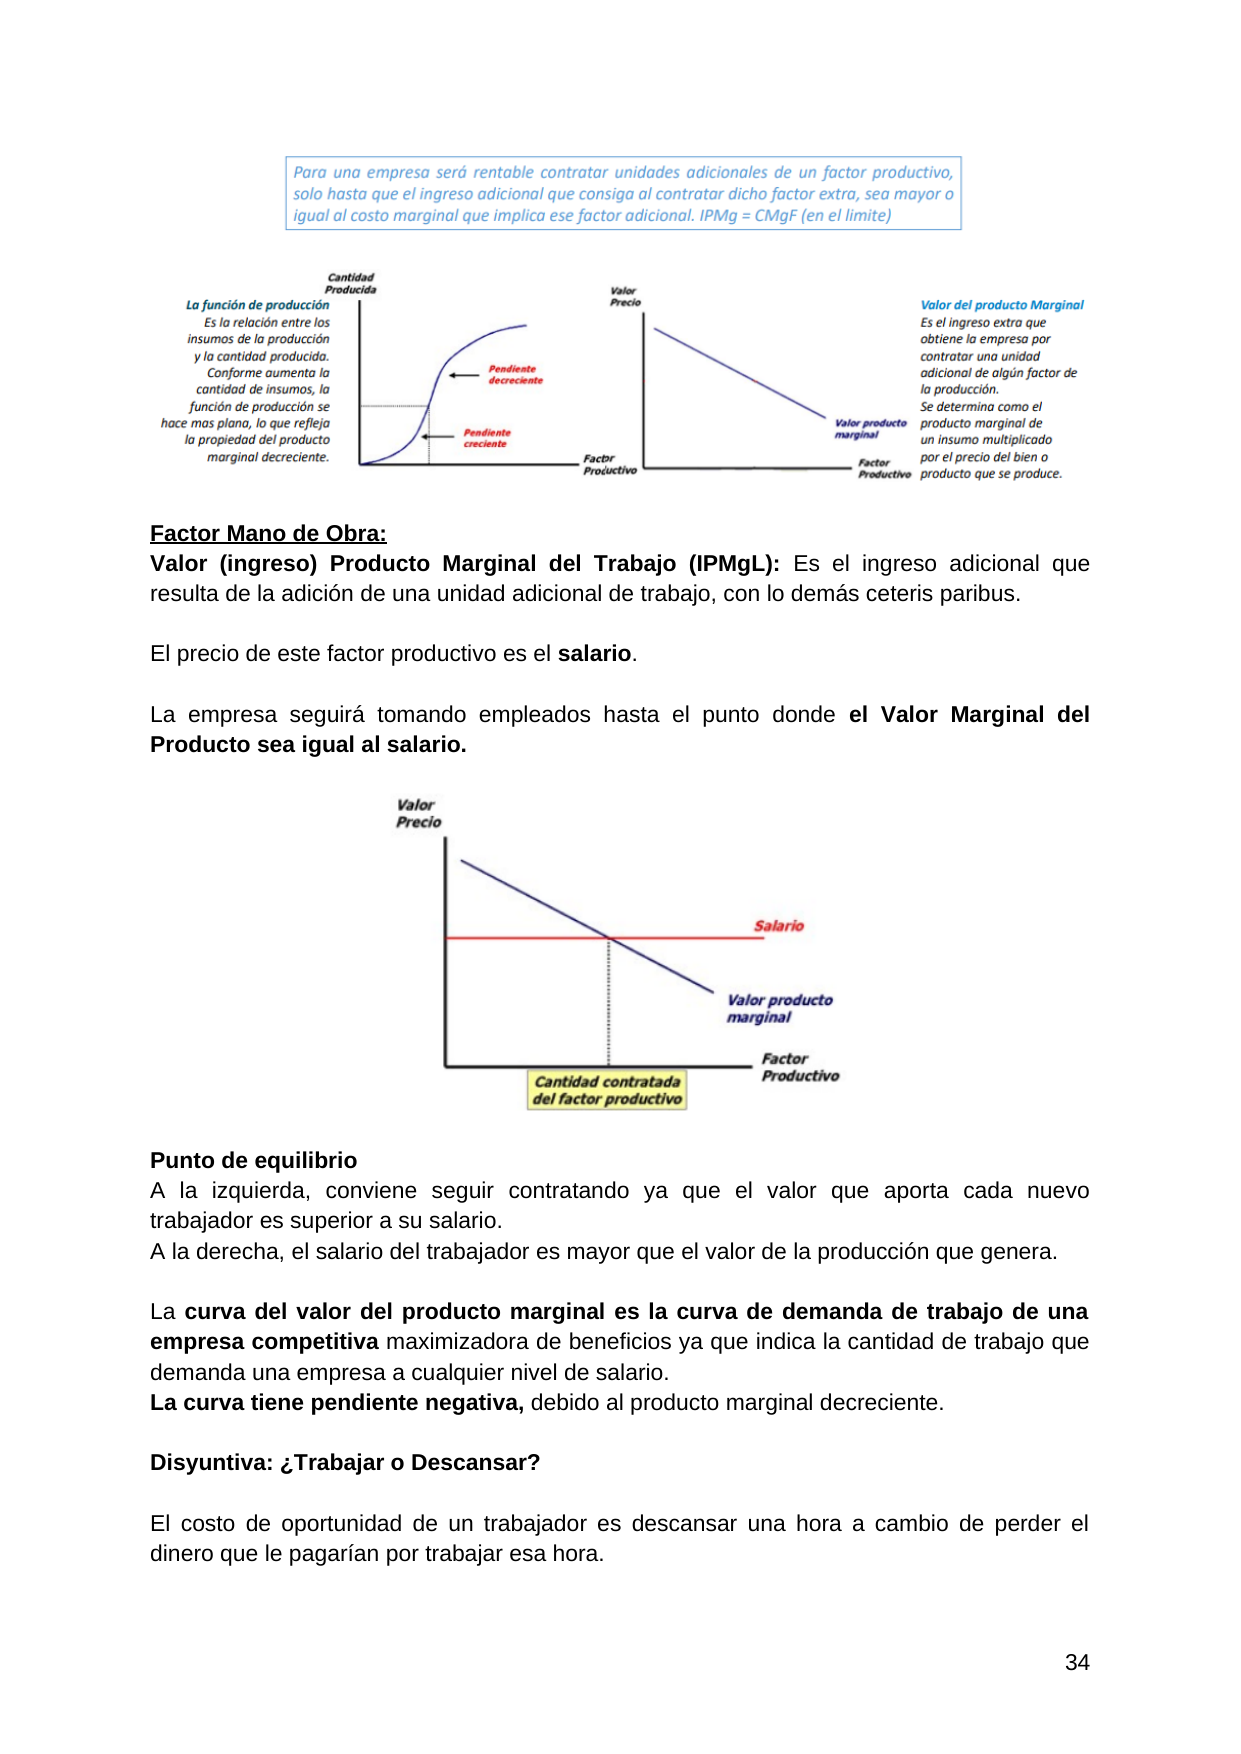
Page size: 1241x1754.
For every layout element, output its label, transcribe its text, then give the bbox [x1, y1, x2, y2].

text A la izquierda, conviene seguir contratando ya que el valor que aporta cada nuevo trabajador es superior a su salario. [150, 1177, 1090, 1234]
text Disyuntiva: ¿Trabajar o Descansar? [150, 1449, 1090, 1475]
text Punto de equilibrio [150, 1147, 1090, 1173]
text A la derecha, el salario del trabajador es mayor que el valor de la producción que genera. [150, 1238, 1090, 1264]
text La curva tiene pendiente negativa, debido al producto marginal decreciente. [150, 1389, 1090, 1415]
text El costo de oportunidad de un trabajador es descansar una hora a cambio de perder el dinero que le pagarían por trabajar esa hora. [150, 1509, 1090, 1566]
text El precio de este factor productivo es el salario. [150, 640, 1090, 667]
text La curva del valor del producto marginal es la curva de demanda de trabajo de una empresa competitiva maximizadora de beneficios ya que indica la cantidad de trabajo que demanda una empresa a cualquier nivel de salario. [150, 1298, 1090, 1385]
picture [387, 791, 853, 1113]
text Valor (ingreso) Producto Marginal del Trabajo (IPMgL): Es el ingreso adicional que resulta de la adición de una unidad adicional de trabajo, con lo demás ceteris paribus. [150, 550, 1090, 606]
picture [150, 150, 1091, 486]
text Factor Mano de Obra: [150, 519, 1090, 546]
text La empresa seguirá tomando empleados hasta el punto donde el Valor Marginal del Producto sea igual al salario. [150, 701, 1090, 757]
